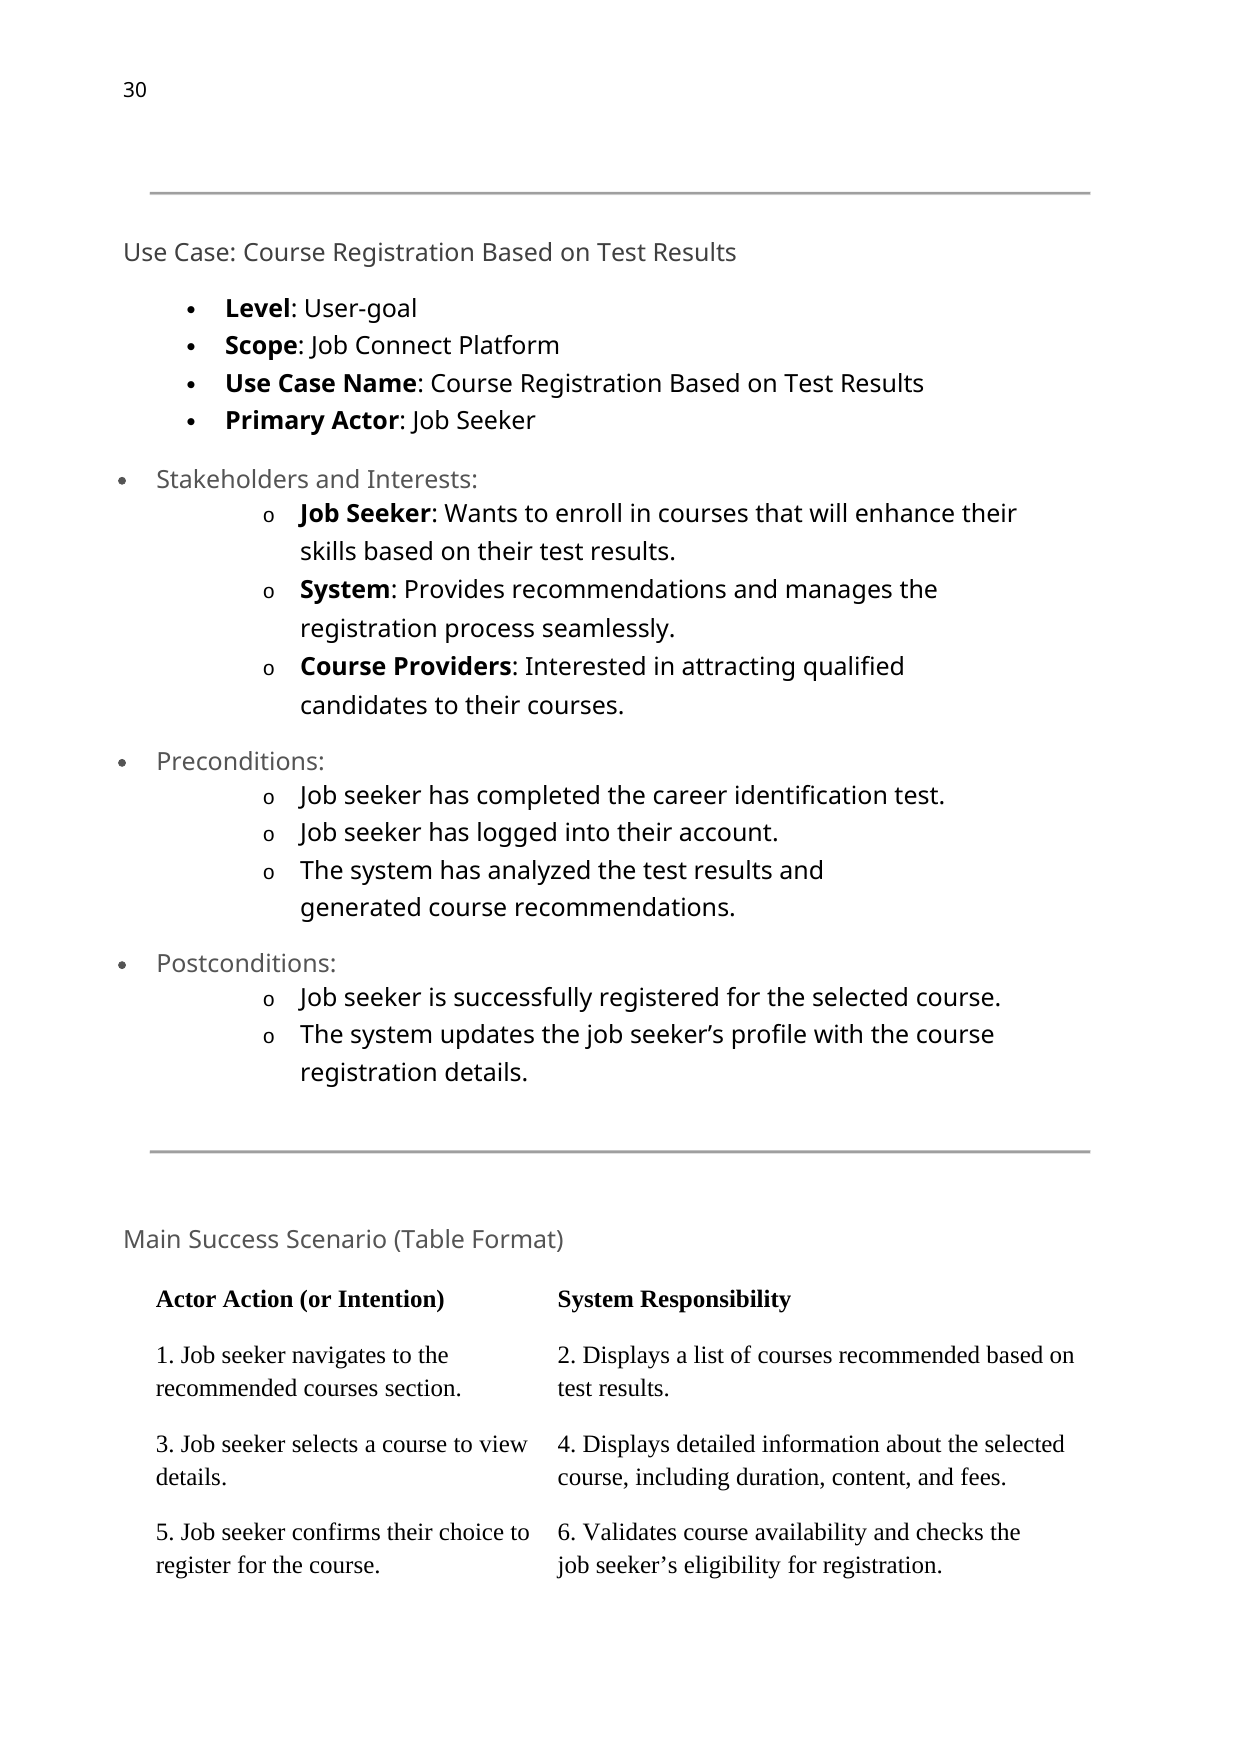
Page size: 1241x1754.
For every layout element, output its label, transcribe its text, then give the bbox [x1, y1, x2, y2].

subtitle Preconditions: [118, 743, 1117, 777]
subtitle Postconditions: [118, 946, 1117, 980]
list Job seeker has logged into their account. [262, 815, 1117, 849]
table_cell 3. Job seeker selects a course to view details. [135, 1416, 543, 1506]
list Level: User-goal [187, 291, 1117, 325]
list Job Seeker: Wants to enroll in courses that will enhance their skills based on their test results. [262, 495, 1072, 568]
subtitle Stakeholders and Interests: [118, 461, 1117, 495]
subtitle Use Case: Course Registration Based on Test Results [123, 235, 1117, 269]
subtitle Main Success Scenario (Table Format) [123, 1222, 1117, 1256]
list System: Provides recommendations and manages the registration process seamlessly. [262, 572, 1035, 645]
list Job seeker is successfully registered for the selected course. [262, 980, 1117, 1014]
list Use Case Name: Course Registration Based on Test Results [187, 365, 1117, 399]
list Job seeker has completed the career identification test. [262, 777, 1117, 812]
list The system updates the job seeker’s profile with the course registration details. [262, 1017, 1117, 1089]
list Primary Actor: Job Seeker [187, 403, 1117, 437]
table_header Actor Action (or Intention) [135, 1285, 543, 1327]
list The system has analyzed the test results and generated course recommendations. [262, 852, 916, 924]
table_cell 2. Displays a list of courses recommended based on test results. [544, 1327, 1096, 1416]
table_header System Responsibility [544, 1285, 1096, 1327]
table_cell 6. Validates course availability and checks the job seeker’s eligibility for registration. [544, 1506, 1096, 1581]
table_cell 5. Job seeker confirms their choice to register for the course. [135, 1506, 543, 1581]
table_cell 1. Job seeker navigates to the recommended courses section. [135, 1327, 543, 1416]
list Course Providers: Interested in attracting qualified candidates to their courses. [262, 649, 1009, 722]
table_cell 4. Displays detailed information about the selected course, including duration, content, and fees. [544, 1416, 1096, 1506]
list Scope: Job Connect Platform [187, 328, 1117, 362]
